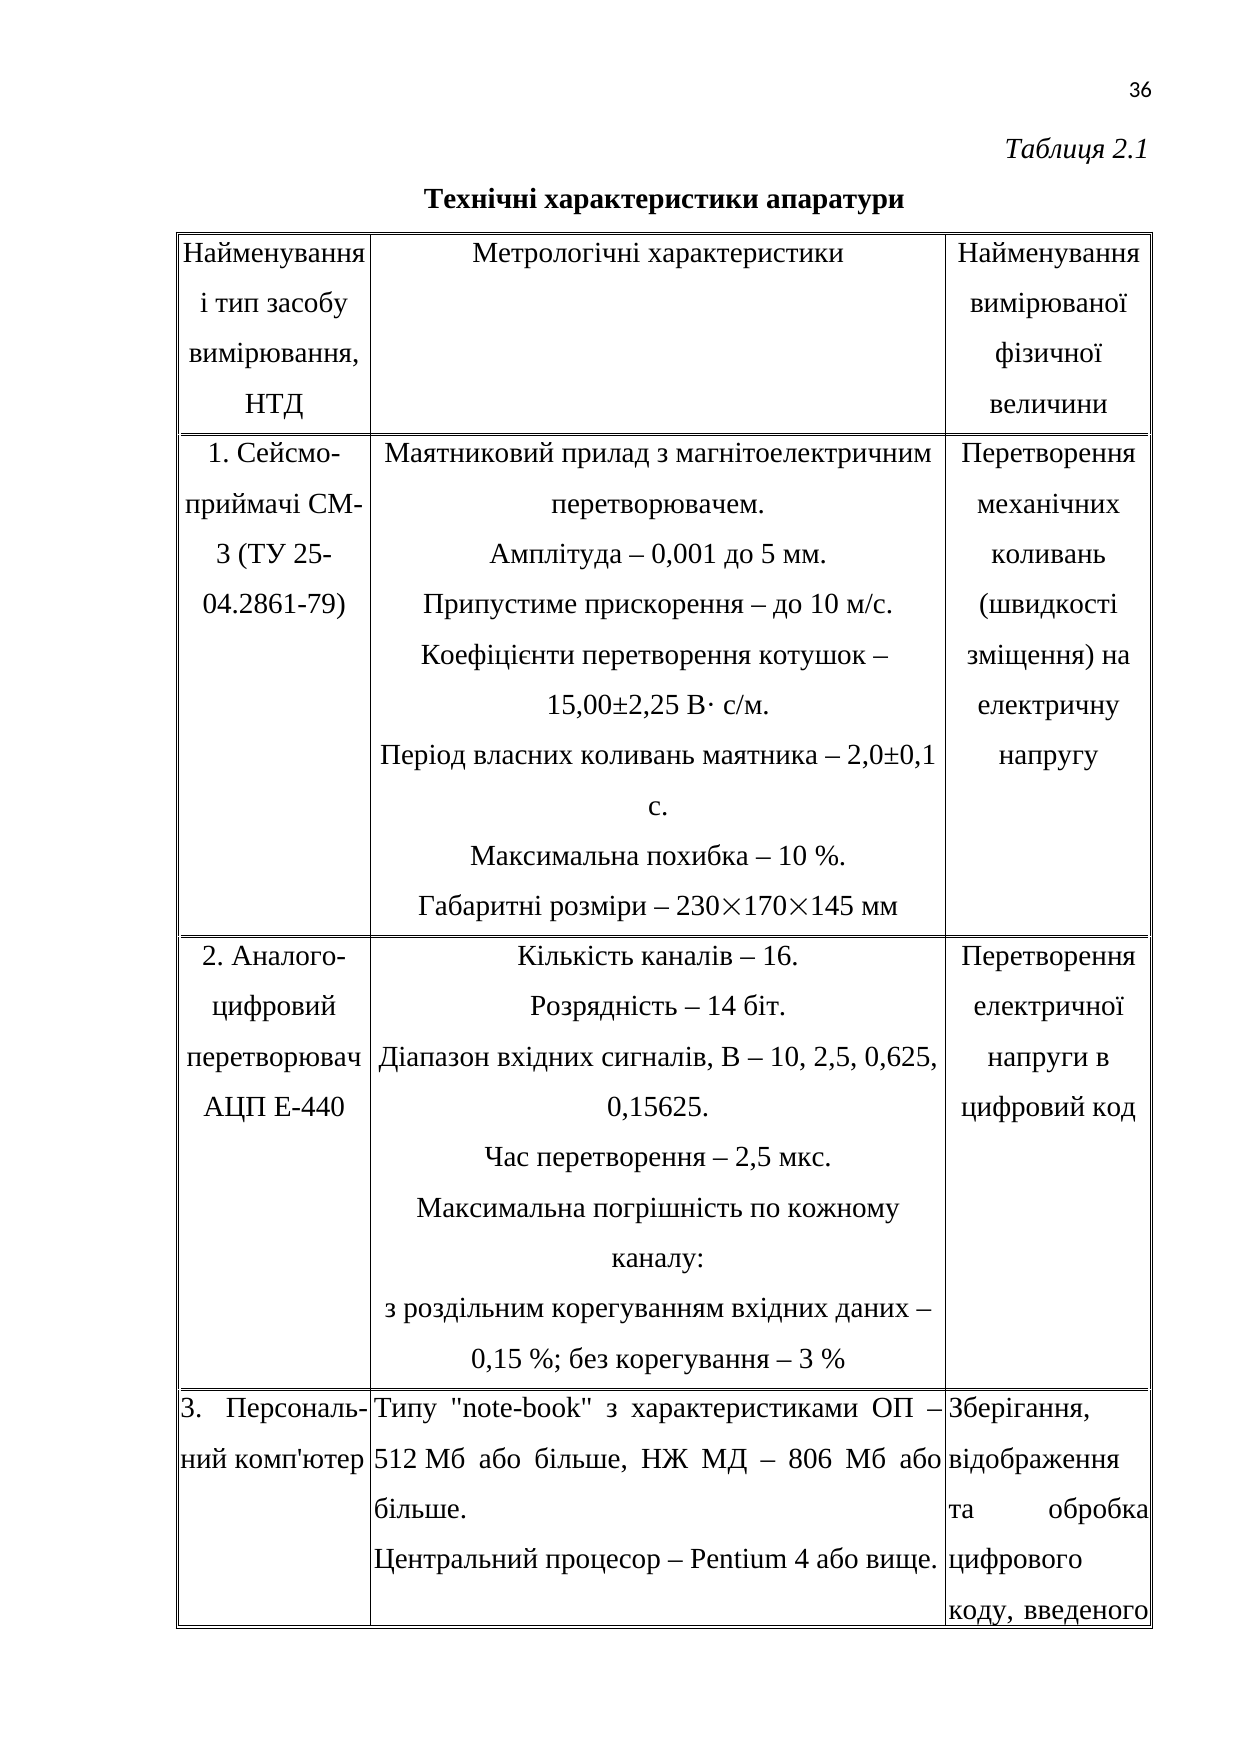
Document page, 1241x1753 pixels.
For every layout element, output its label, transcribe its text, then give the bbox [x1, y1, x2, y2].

table_cell Кількість каналів – 16. Розрядність – 14 біт. Діапазон вхідних сигналів, В – 10, 2,5, 0,625, 0,15625. Час перетворення – 2,5 мкс. Максимальна погрішність по кожному каналу: з роздільним корегуванням вхідних даних – 0,15 %; без корегування – 3 % [371, 938, 945, 1387]
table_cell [371, 1391, 945, 1625]
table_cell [179, 1388, 370, 1625]
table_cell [946, 1388, 1150, 1625]
table_header Метрологічні характеристики [371, 235, 945, 432]
text Таблиця 2.1 [177, 131, 1152, 164]
table_cell Перетворення електричної напруги в цифровий код [946, 935, 1152, 1387]
table_cell Перетворення механічних коливань (швидкості зміщення) на електричну напругу [946, 433, 1150, 935]
table_cell Маятниковий прилад з магнітоелектричним перетворювачем. Амплітуда – 0,001 до . Припустиме прискорення – до 10 м/с. Коефіцієнти перетворення котушок – 15,00±2,25 В· с/м. Період власних коливань маятника – 2,0±0,1 с. Максимальна похибка – 10 %. Габаритні розміри – 230170145 мм [371, 436, 945, 935]
table_header Найменування вимірюваної фізичної величини [946, 235, 1150, 432]
table_cell 2. Аналого-цифровий перетворювач АЦП Е-440 [177, 935, 370, 1387]
table_header Найменування і тип засобу вимірювання, НТД [179, 235, 370, 432]
text Технічні характеристики апаратури [177, 181, 1152, 215]
table_cell 1. Сейсмоприймачі СМ-3 (ТУ 25-04.2861-79) [179, 433, 370, 935]
